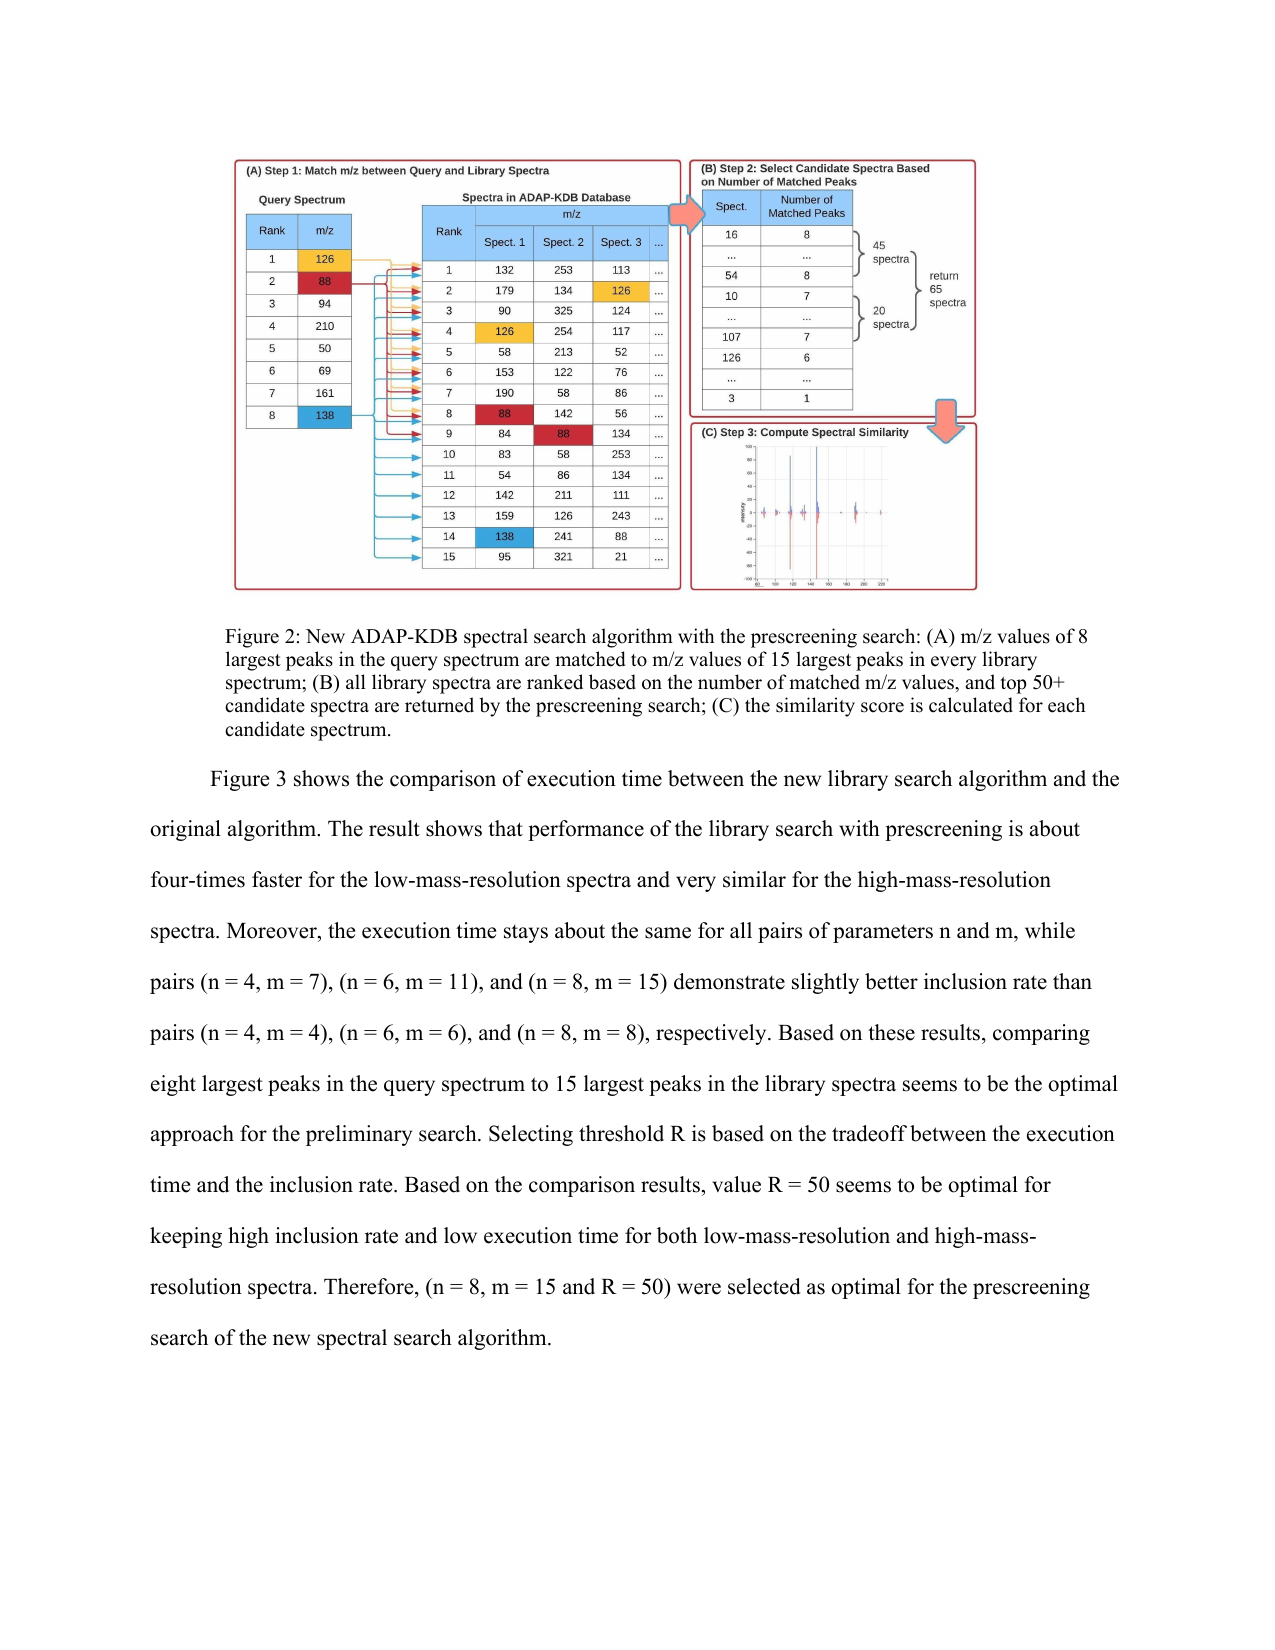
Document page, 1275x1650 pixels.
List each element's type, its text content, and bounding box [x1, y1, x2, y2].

text Figure 3 shows the comparison of execution time between the new library search algorithm and the original algorithm. The result shows that performance of the library search with prescreening is about four-times faster for the low-mass-resolution spectra and very similar for the high-mass-resolution spectra. Moreover, the execution time stays about the same for all pairs of parameters n and m, while pairs (n = 4, m = 7), (n = 6, m = 11), and (n = 8, m = 15) demonstrate slightly better inclusion rate than pairs (n = 4, m = 4), (n = 6, m = 6), and (n = 8, m = 8), respectively. Based on these results, comparing eight largest peaks in the query spectrum to 15 largest peaks in the library spectra seems to be the optimal approach for the preliminary search. Selecting threshold R is based on the tradeoff between the execution time and the inclusion rate. Based on the comparison results, value R = 50 seems to be optimal for keeping high inclusion rate and low execution time for both low-mass-resolution and high-mass-resolution spectra. Therefore, (n = 8, m = 15 and R = 50) were selected as optimal for the prescreening search of the new spectral search algorithm. [150, 766, 1125, 1350]
picture [225, 150, 985, 600]
title Figure 2: New ADAP-KDB spectral search algorithm with the prescreening search: (A) m/z values of 8 largest peaks in the query spectrum are matched to m/z values of 15 largest peaks in every library spectrum; (B) all library spectra are ranked based on the number of matched m/z values, and top 50+ candidate spectra are returned by the prescreening search; (C) the similarity score is calculated for each candidate spectrum. [225, 625, 1125, 741]
